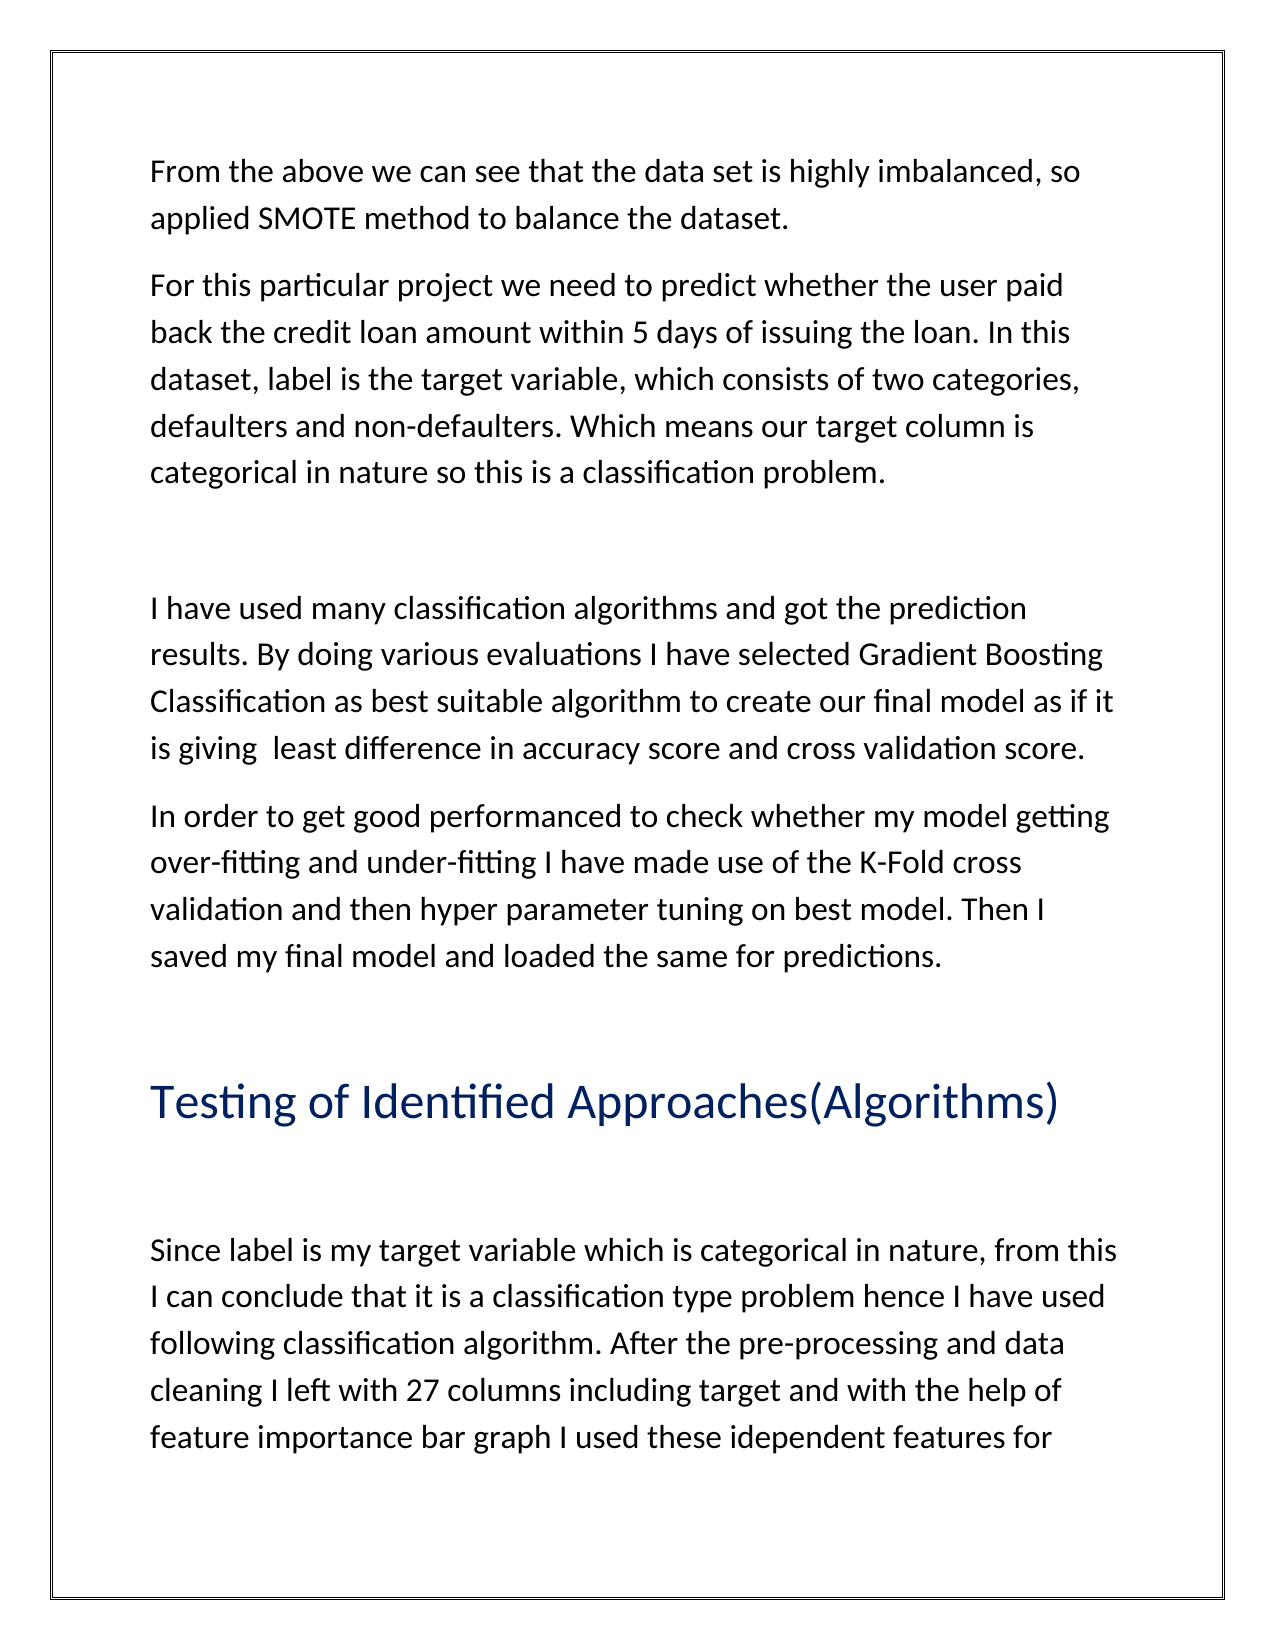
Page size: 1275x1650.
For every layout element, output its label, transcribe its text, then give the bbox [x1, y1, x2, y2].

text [150, 1229, 1125, 1456]
text In order to get good performanced to check whether my model getting over-fitting and under-fitting I have made use of the K-Fold cross validation and then hyper parameter tuning on best model. Then I saved my final model and loaded the same for predictions. [150, 794, 1125, 976]
text I have used many classification algorithms and got the prediction results. By doing various evaluations I have selected Gradient Boosting Classification as best suitable algorithm to create our final model as if it is giving least difference in accuracy score and cross validation score. [150, 587, 1125, 768]
text For this particular project we need to predict whether the user paid back the credit loan amount within 5 days of issuing the loan. In this dataset, label is the target variable, which consists of two categories, defaulters and non-defaulters. Which means our target column is categorical in nature so this is a classification problem. [150, 264, 1125, 492]
text From the above we can see that the data set is highly imbalanced, so applied SMOTE method to balance the dataset. [150, 150, 1125, 237]
text Testing of Identified Approaches(Algorithms) [150, 1070, 1125, 1131]
